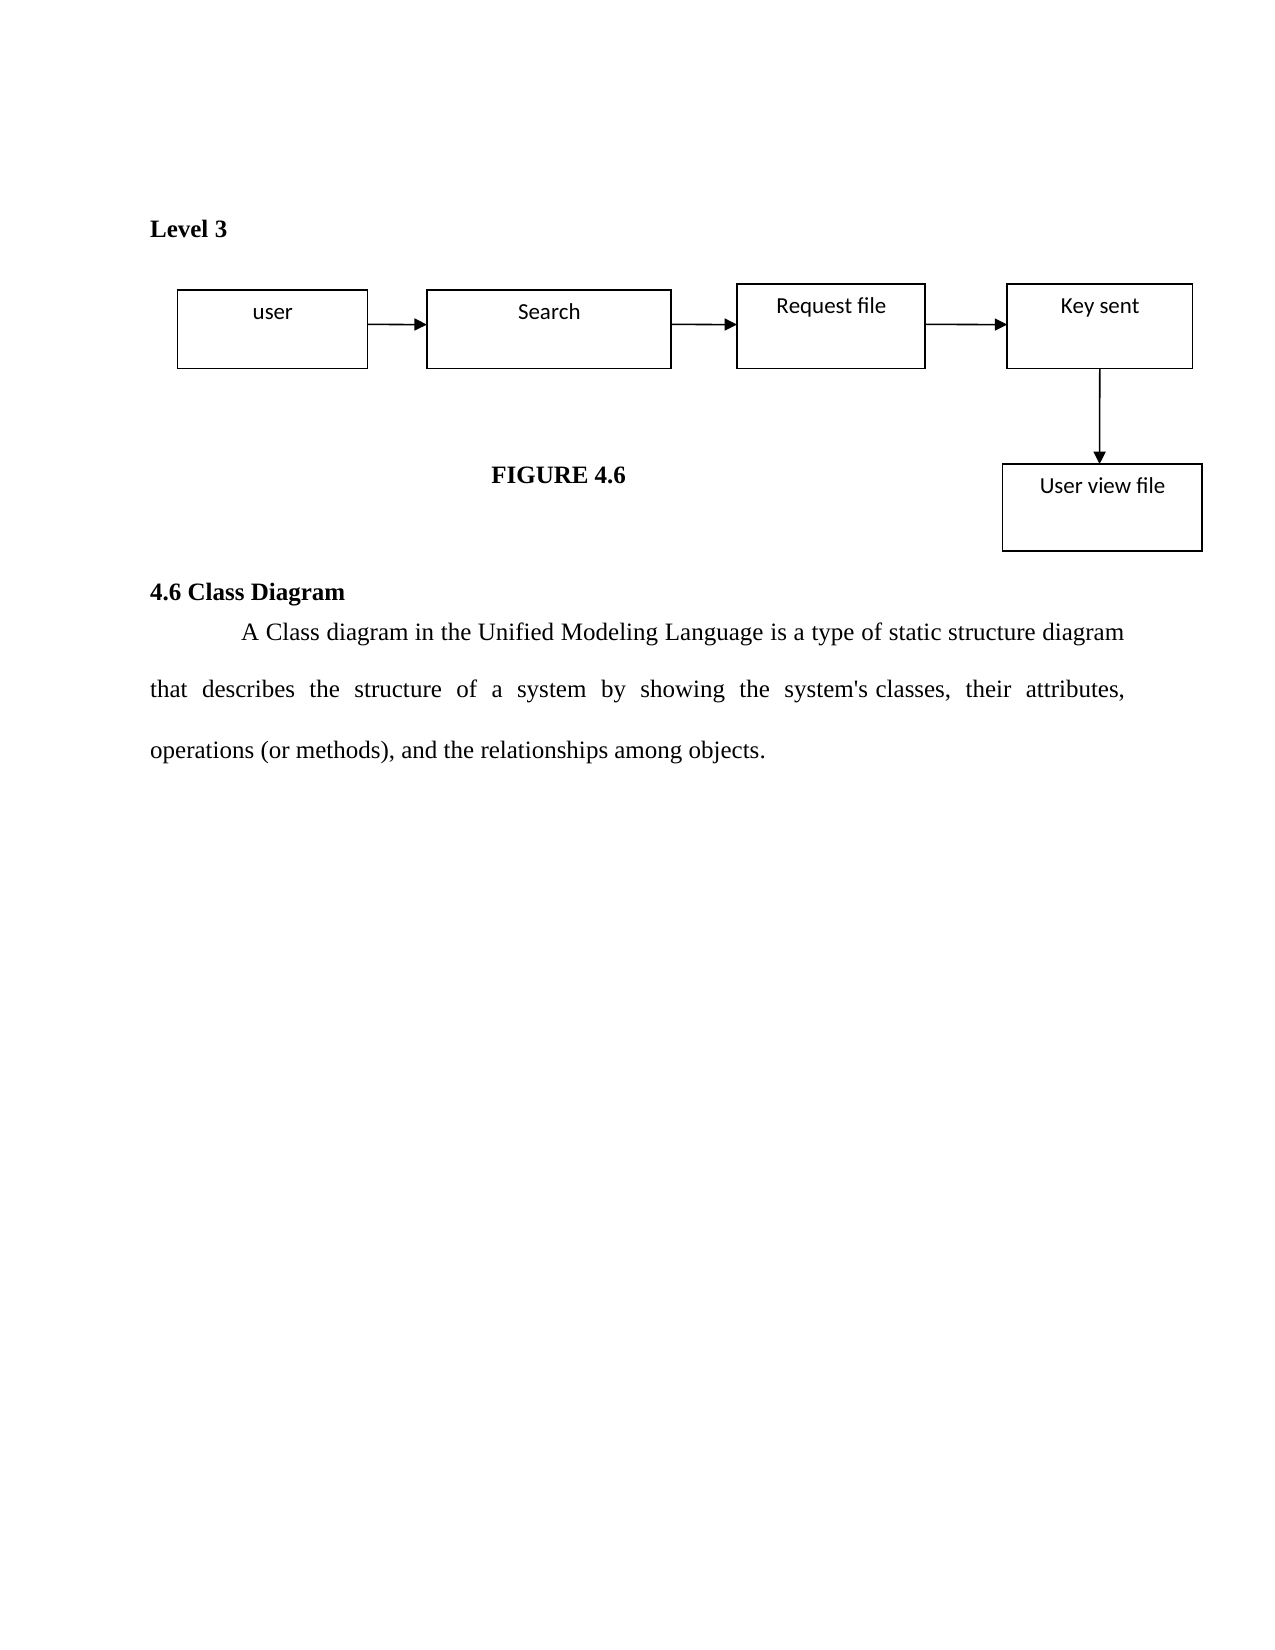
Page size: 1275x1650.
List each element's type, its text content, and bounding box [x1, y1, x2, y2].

text Level 3 [150, 214, 1125, 243]
text FIGURE 4.6 [150, 461, 1098, 489]
subtitle 4.6 Class Diagram [150, 577, 1125, 606]
text A Class diagram in the Unified Modeling Language is a type of static structure diagram that describes the structure of a system by showing the system's classes, their attributes, operations (or methods), and the relationships among objects. [150, 617, 1125, 674]
text A Class diagram in the Unified Modeling Language is a type of static structure diagram that describes the structure of a system by showing the system's classes, their attributes, operations (or methods), and the relationships among objects. [150, 703, 1125, 765]
